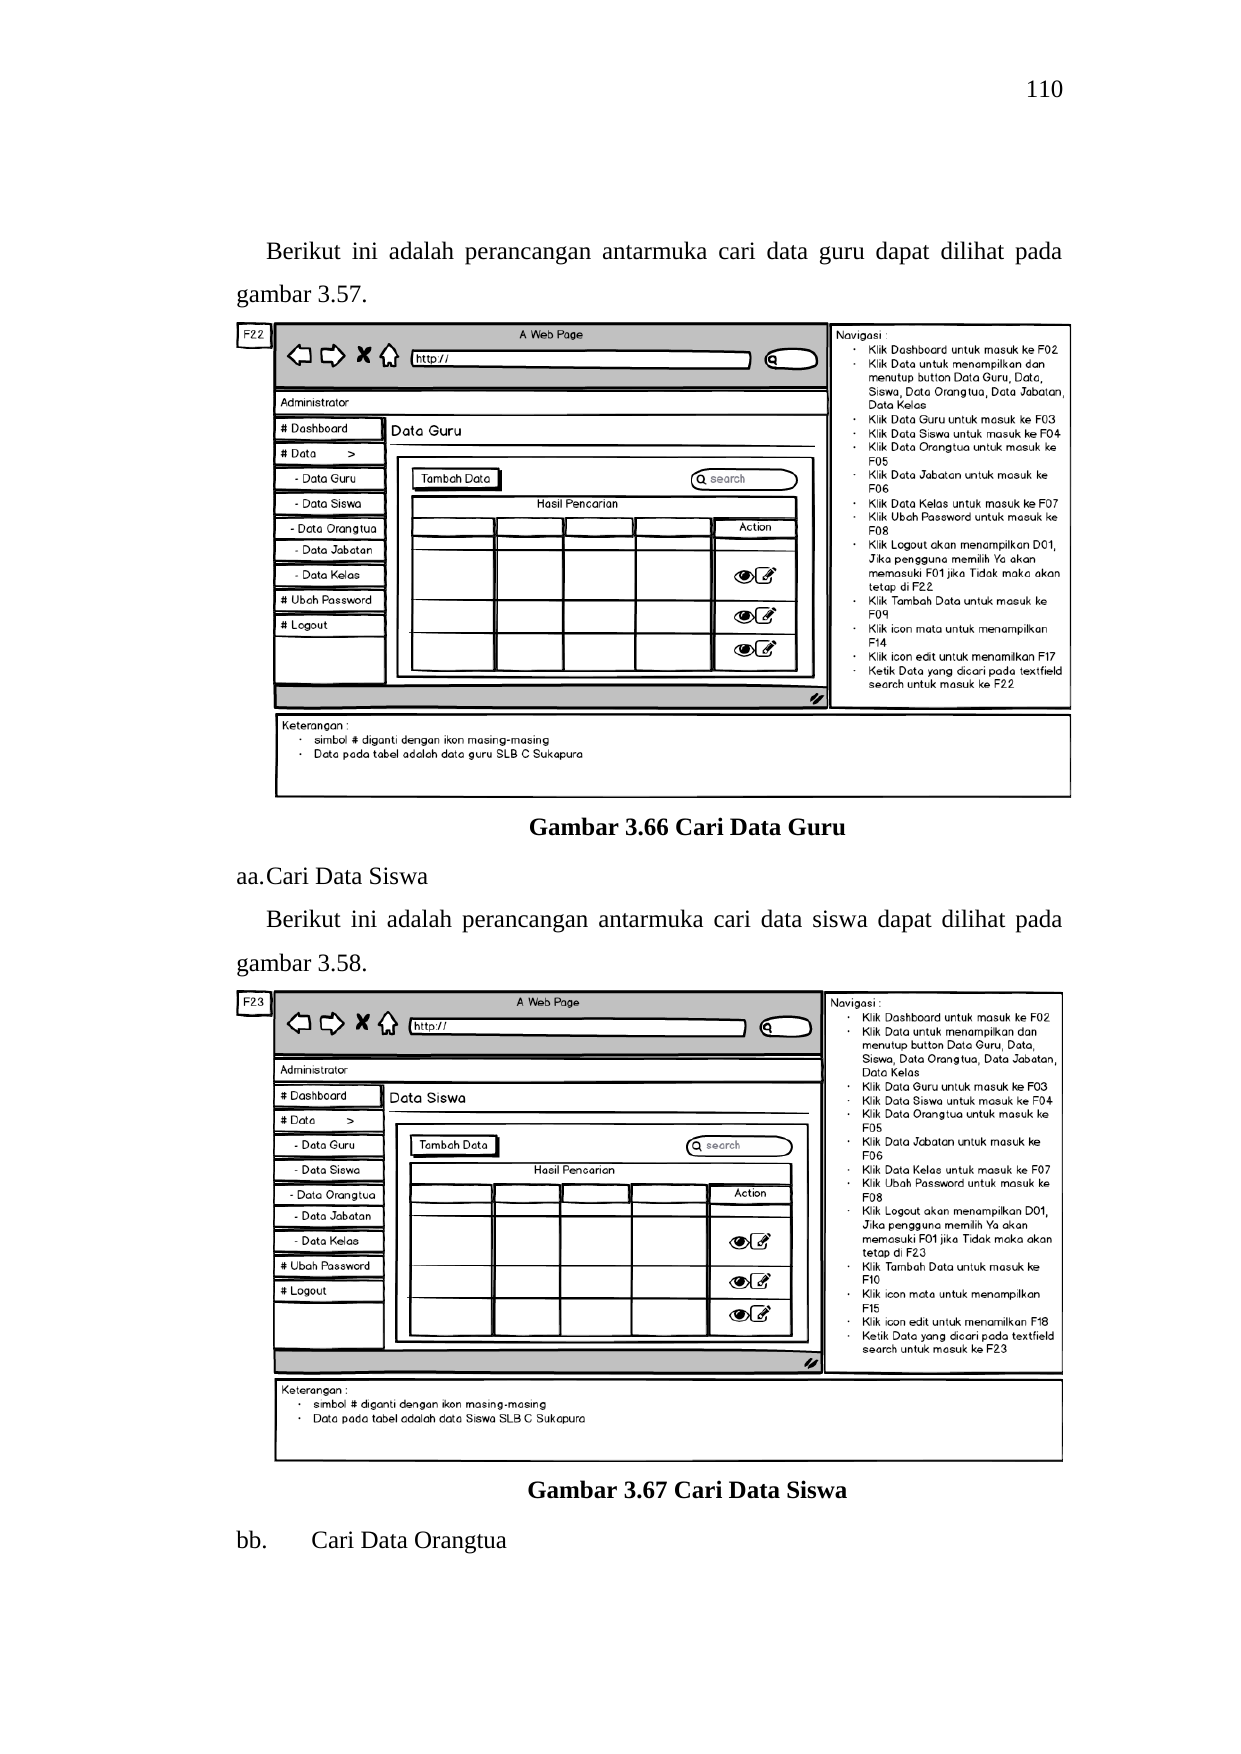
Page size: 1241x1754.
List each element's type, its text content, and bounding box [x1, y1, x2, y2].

text Berikut ini adalah perancangan antarmuka cari data siswa dapat dilihat pada gambar 3.58. [236, 904, 1063, 976]
list Cari Data Siswa [236, 861, 1063, 890]
picture [236, 990, 1063, 1462]
picture [236, 322, 1072, 798]
text Berikut ini adalah perancangan antarmuka cari data guru dapat dilihat pada gambar 3.57. [236, 236, 1063, 308]
list Cari Data Orangtua [236, 1525, 1063, 1554]
